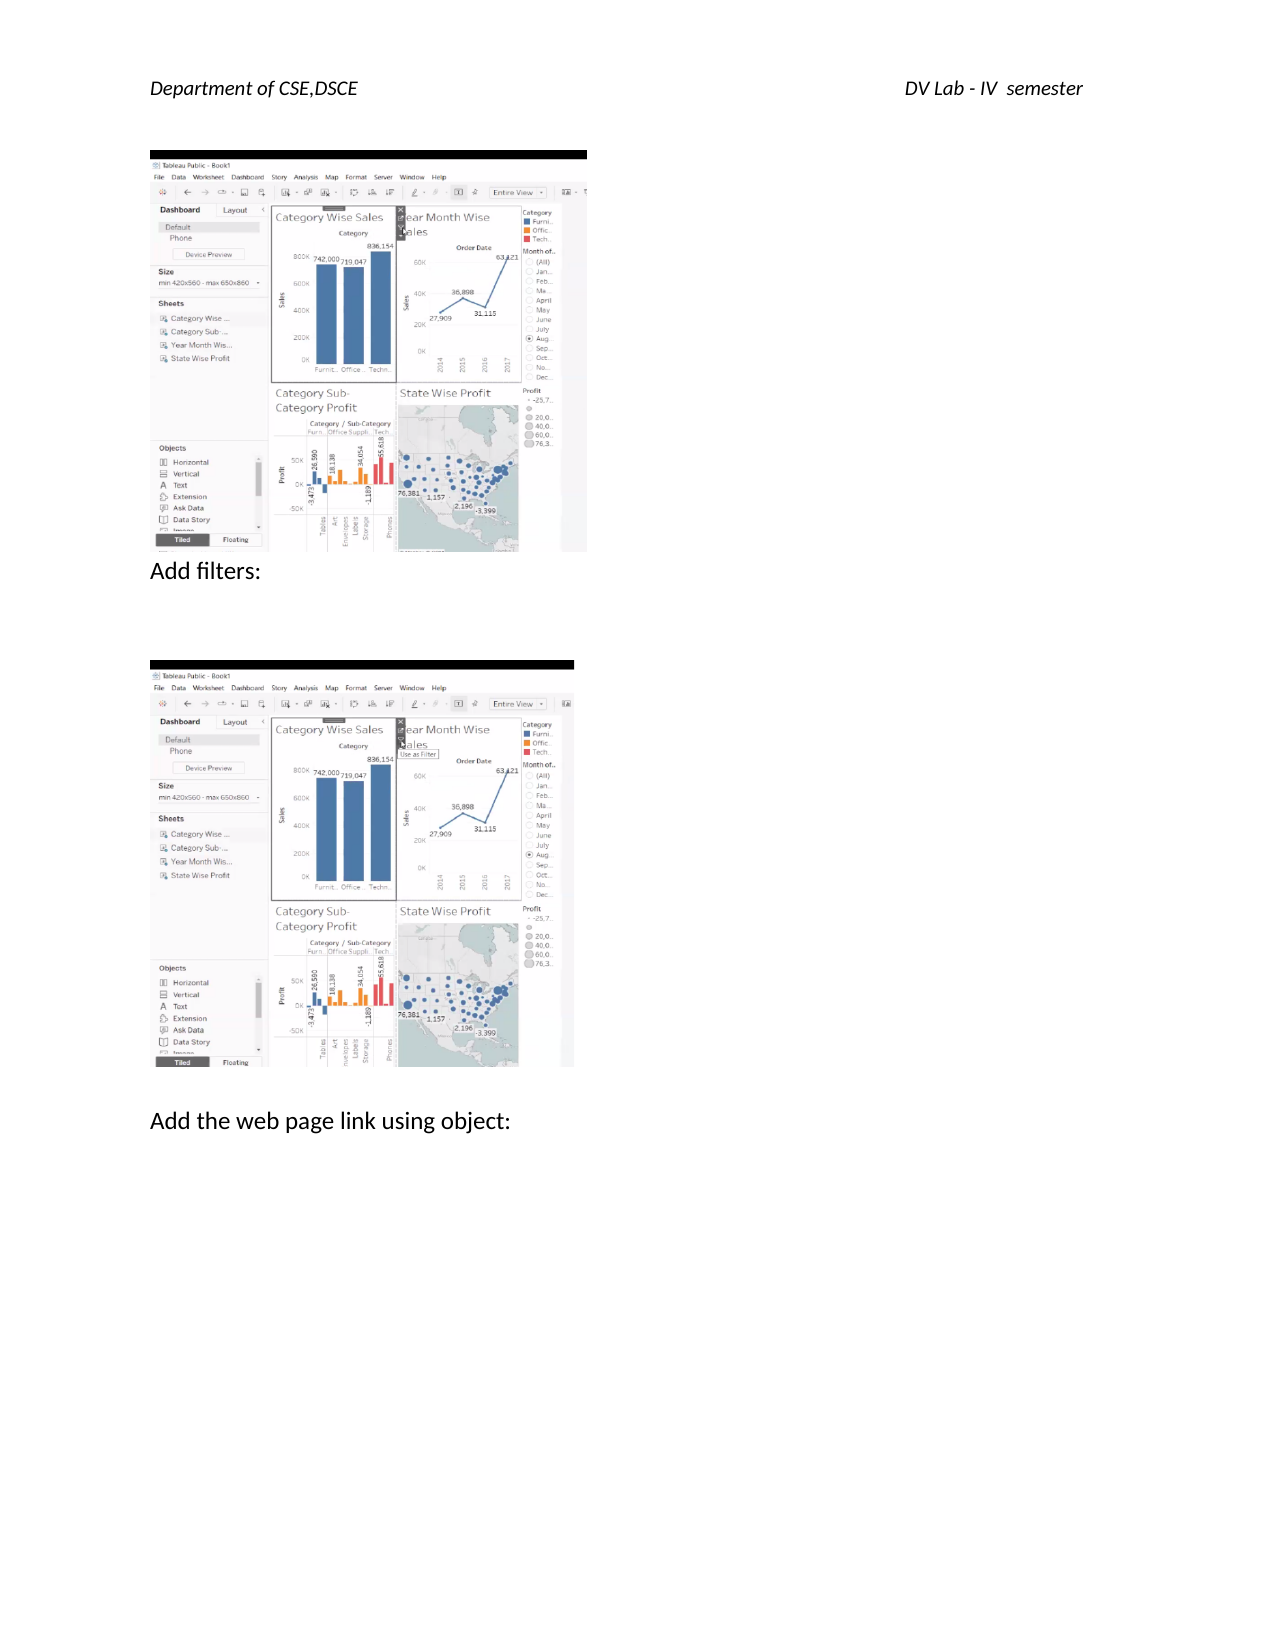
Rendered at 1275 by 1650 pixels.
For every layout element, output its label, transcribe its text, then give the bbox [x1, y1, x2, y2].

picture [150, 150, 587, 552]
text Add the web page link using object: [150, 1105, 1125, 1136]
text Add filters: [150, 555, 1125, 585]
picture [150, 660, 575, 1067]
